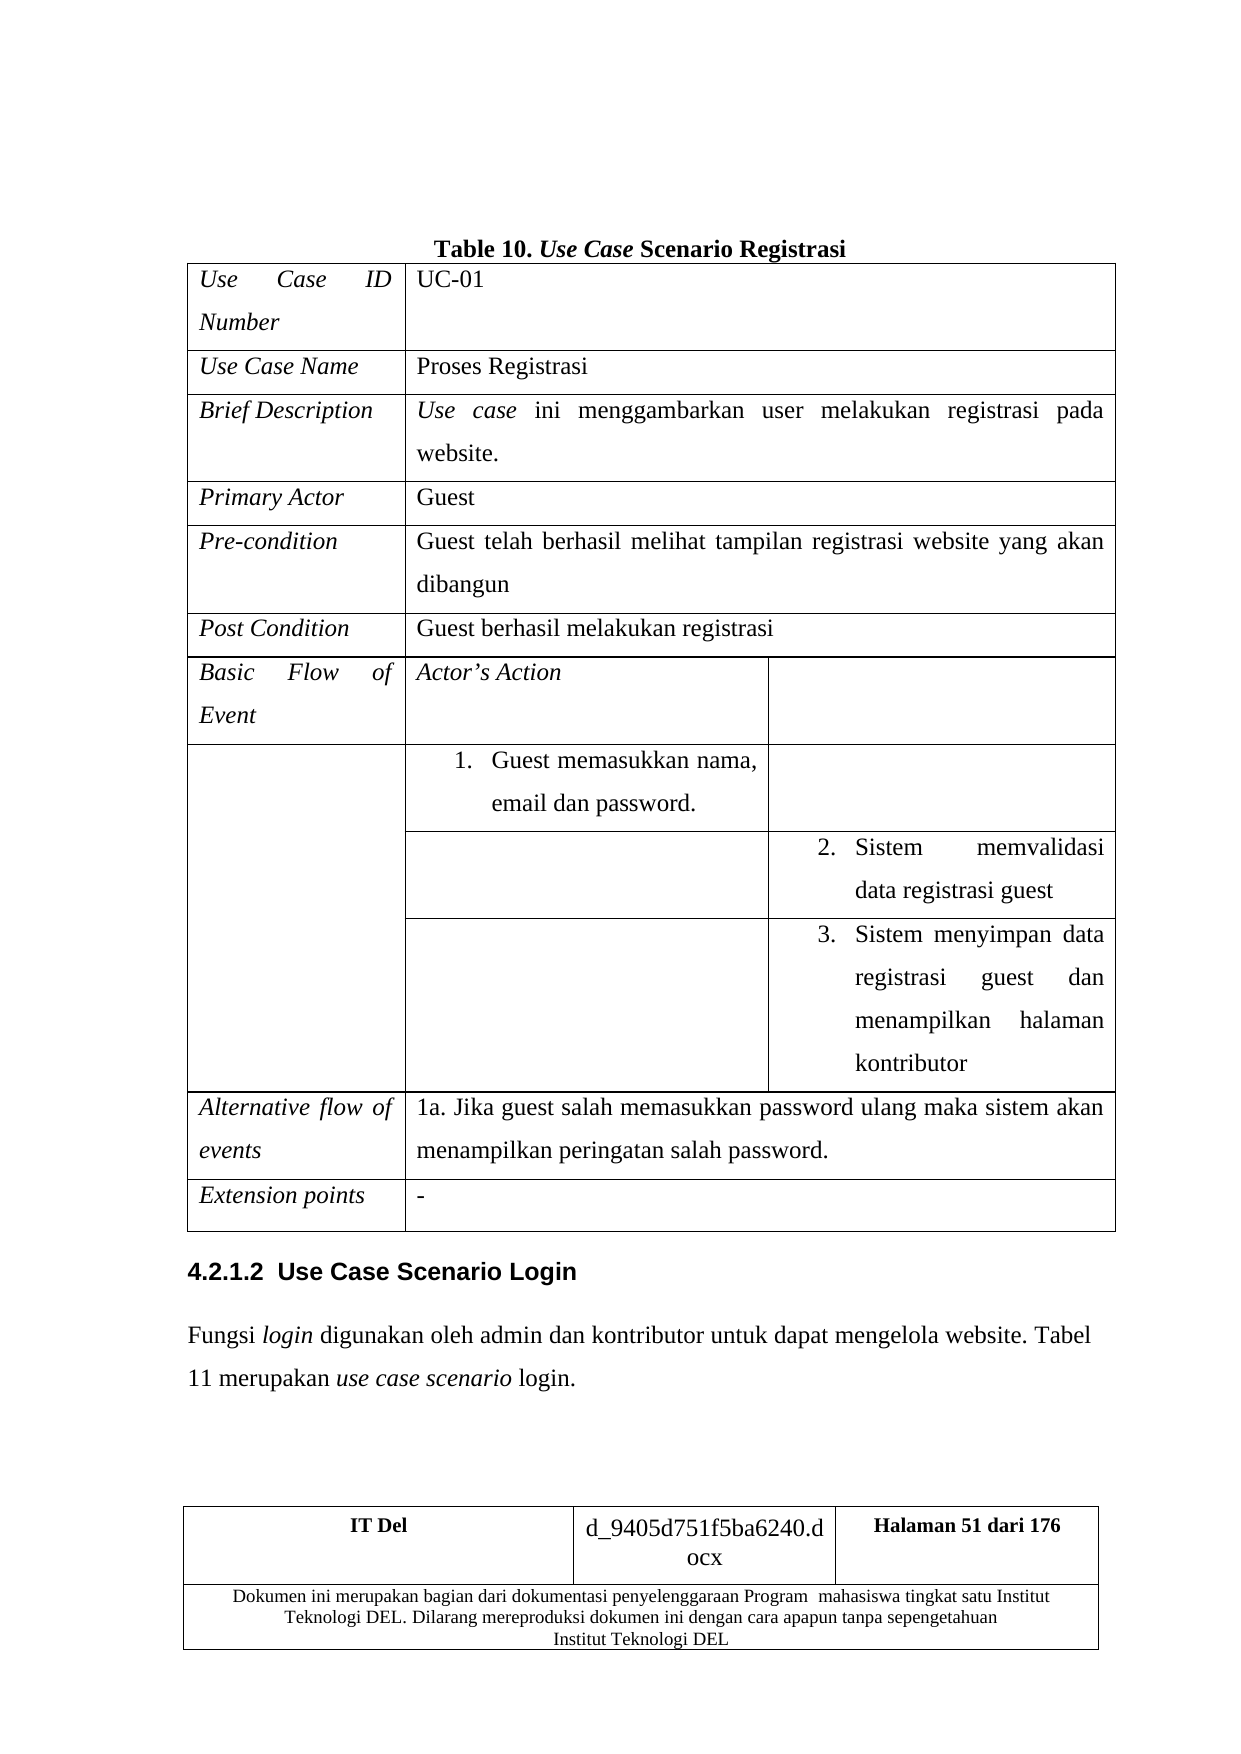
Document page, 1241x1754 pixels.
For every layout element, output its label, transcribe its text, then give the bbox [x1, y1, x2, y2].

table_cell Primary Actor [188, 482, 405, 525]
table_cell Basic Flow of Event [188, 658, 405, 744]
text Table 10. Use Case Scenario Registrasi [187, 234, 1092, 263]
table_cell [406, 832, 768, 918]
table_cell Guest telah berhasil melihat tampilan registrasi website yang akan dibangun [406, 526, 1115, 612]
table_cell Sistem memvalidasi data registrasi guest [769, 832, 1115, 918]
table_cell Pre-condition [188, 526, 405, 612]
table_cell Post Condition [188, 614, 405, 656]
table_cell Actor’s Action [406, 658, 768, 744]
table_cell Guest berhasil melakukan registrasi [406, 614, 1115, 656]
table_cell [769, 745, 1115, 831]
table_cell Brief Description [188, 395, 405, 481]
table_cell [188, 745, 405, 1091]
table_cell 1a. Jika guest salah memasukkan password ulang maka sistem akan menampilkan peringatan salah password. [406, 1093, 1115, 1179]
subtitle Use Case Scenario Login [187, 1257, 1092, 1285]
table_cell - [406, 1180, 1115, 1231]
table_cell Guest memasukkan nama, email dan password. [406, 745, 768, 831]
table_cell Alternative flow of events [188, 1093, 405, 1179]
table_cell Guest [406, 482, 1115, 525]
table_header UC-01 [406, 264, 1115, 350]
table_cell Extension points [188, 1180, 405, 1231]
table_cell Use case ini menggambarkan user melakukan registrasi pada website. [406, 395, 1115, 481]
table_cell [769, 658, 1115, 744]
table_cell Sistem menyimpan data registrasi guest dan menampilkan halaman kontributor [769, 919, 1115, 1091]
table_header Use Case ID Number [188, 264, 405, 350]
table_cell Proses Registrasi [406, 351, 1115, 394]
table_cell [406, 919, 768, 1091]
text Fungsi login digunakan oleh admin dan kontributor untuk dapat mengelola website. Tabel 11 merupakan use case scenario login. [187, 1320, 1092, 1392]
table_cell Use Case Name [188, 351, 405, 394]
